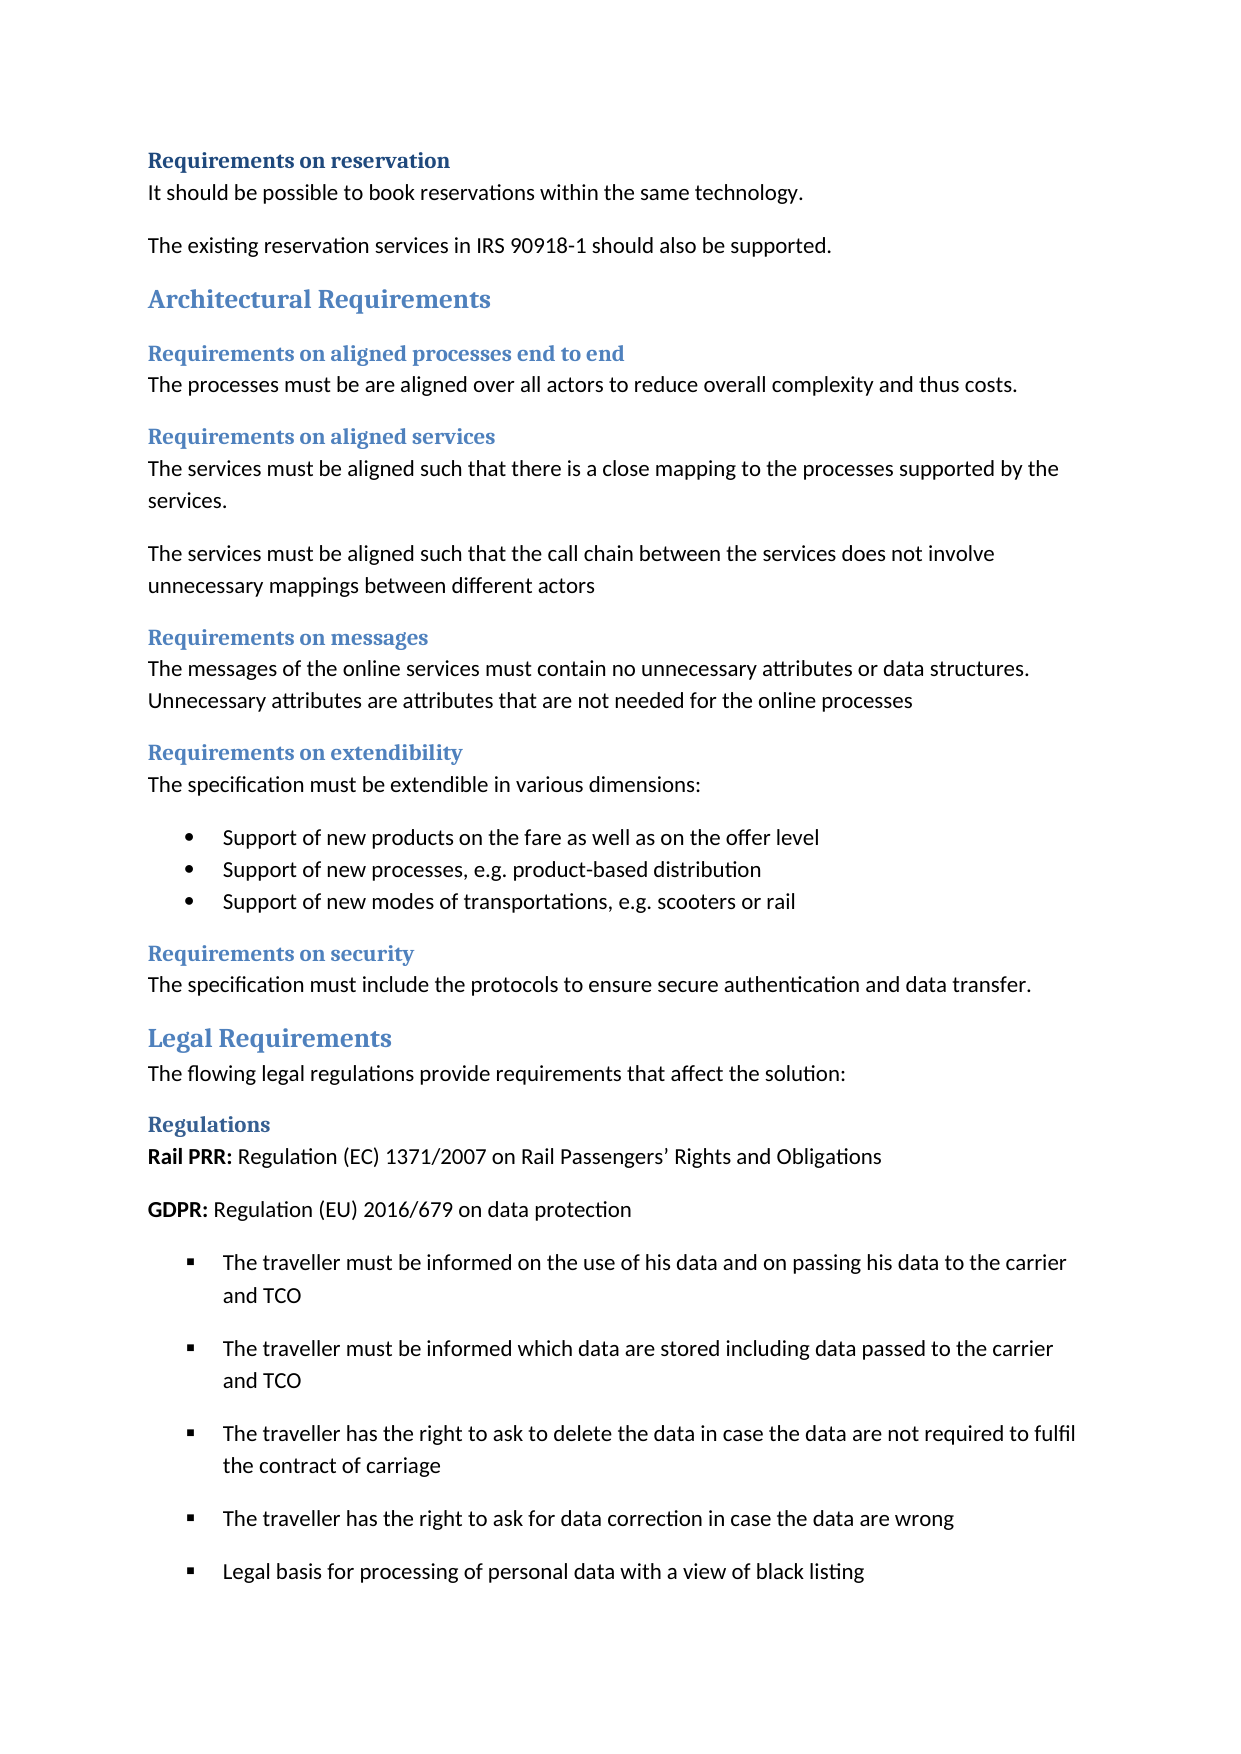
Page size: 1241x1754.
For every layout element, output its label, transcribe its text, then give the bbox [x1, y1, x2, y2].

text The services must be aligned such that the call chain between the services does not involve unnecessary mappings between different actors [148, 539, 1093, 599]
text The messages of the online services must contain no unnecessary attributes or data structures. Unnecessary attributes are attributes that are not needed for the online processes [148, 654, 1093, 715]
list The specification must include the protocols to ensure secure authentication and data transfer. [148, 971, 1093, 998]
list Support of new products on the fare as well as on the offer level [185, 823, 1093, 851]
list Legal basis for processing of personal data with a view of black listing [185, 1557, 1093, 1585]
subtitle Requirements on messages [148, 624, 1093, 651]
list Support of new modes of transportations, e.g. scooters or rail [185, 887, 1093, 915]
list The traveller has the right to ask to delete the data in case the data are not required to fulfil the contract of carriage [185, 1419, 1093, 1479]
text The flowing legal regulations provide requirements that affect the solution: [148, 1059, 1093, 1087]
text The specification must be extendible in various dimensions: [148, 770, 1093, 798]
subtitle Architectural Requirements [148, 284, 1093, 315]
subtitle Regulations [148, 1112, 1093, 1139]
text The services must be aligned such that there is a close mapping to the processes supported by the services. [148, 454, 1093, 514]
subtitle Requirements on reservation [148, 148, 1093, 174]
text It should be possible to book reservations within the same technology. [148, 178, 1093, 206]
text The existing reservation services in IRS 90918-1 should also be supported. [148, 231, 1093, 259]
subtitle Requirements on security [148, 940, 1093, 967]
list The traveller has the right to ask for data correction in case the data are wrong [185, 1504, 1093, 1532]
subtitle Legal Requirements [148, 1023, 1093, 1055]
list The traveller must be informed on the use of his data and on passing his data to the carrier and TCO [185, 1248, 1093, 1309]
list The traveller must be informed which data are stored including data passed to the carrier and TCO [185, 1334, 1093, 1394]
subtitle Requirements on aligned processes end to end [148, 340, 1093, 367]
subtitle Requirements on extendibility [148, 740, 1093, 766]
list Support of new processes, e.g. product-based distribution [185, 855, 1093, 883]
subtitle Requirements on aligned services [148, 424, 1093, 450]
text The processes must be are aligned over all actors to reduce overall complexity and thus costs. [148, 371, 1093, 399]
text GDPR: Regulation (EU) 2016/679 on data protection [148, 1196, 1093, 1223]
text Rail PRR: Regulation (EC) 1371/2007 on Rail Passengers’ Rights and Obligations [148, 1142, 1093, 1171]
